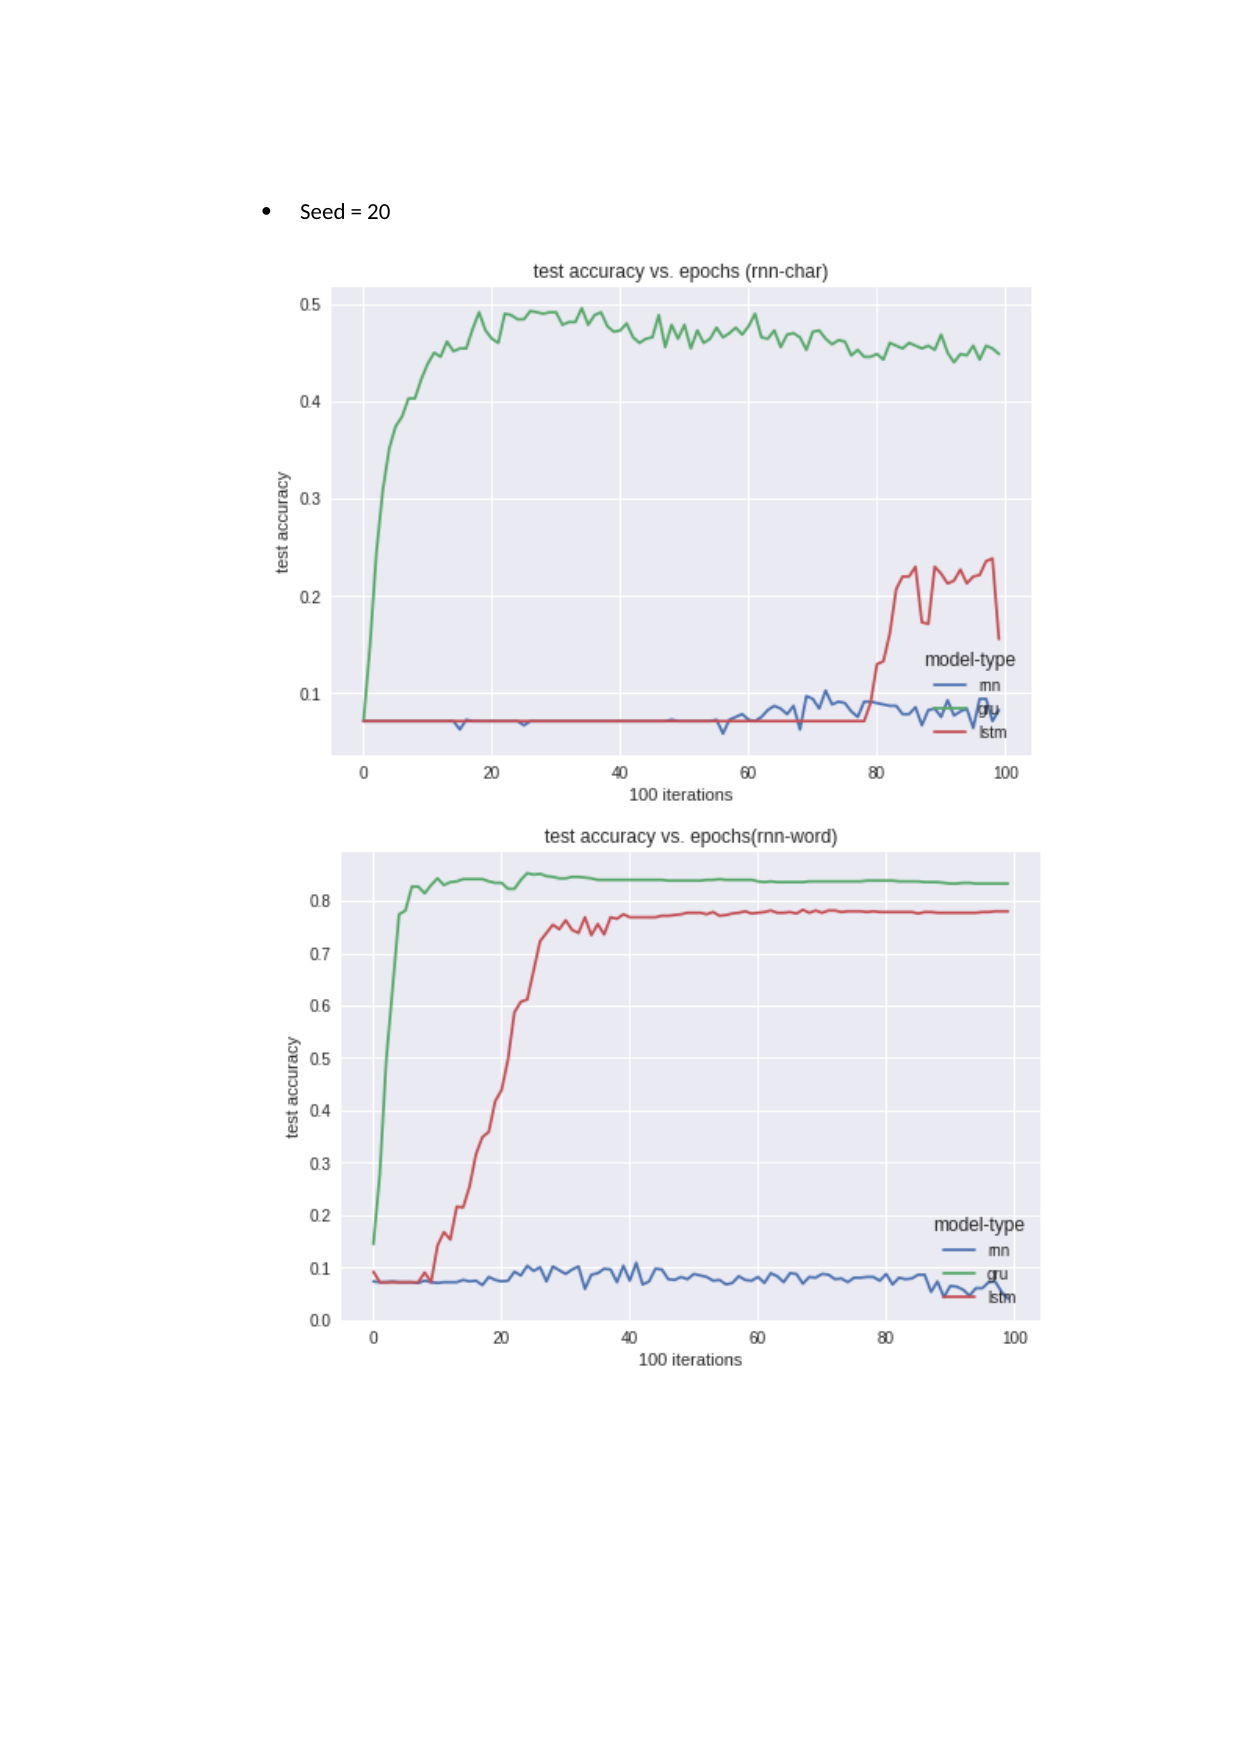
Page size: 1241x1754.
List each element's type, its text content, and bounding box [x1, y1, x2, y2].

picture [276, 818, 1047, 1379]
list Seed = 20 [262, 197, 1090, 225]
picture [266, 253, 1038, 813]
